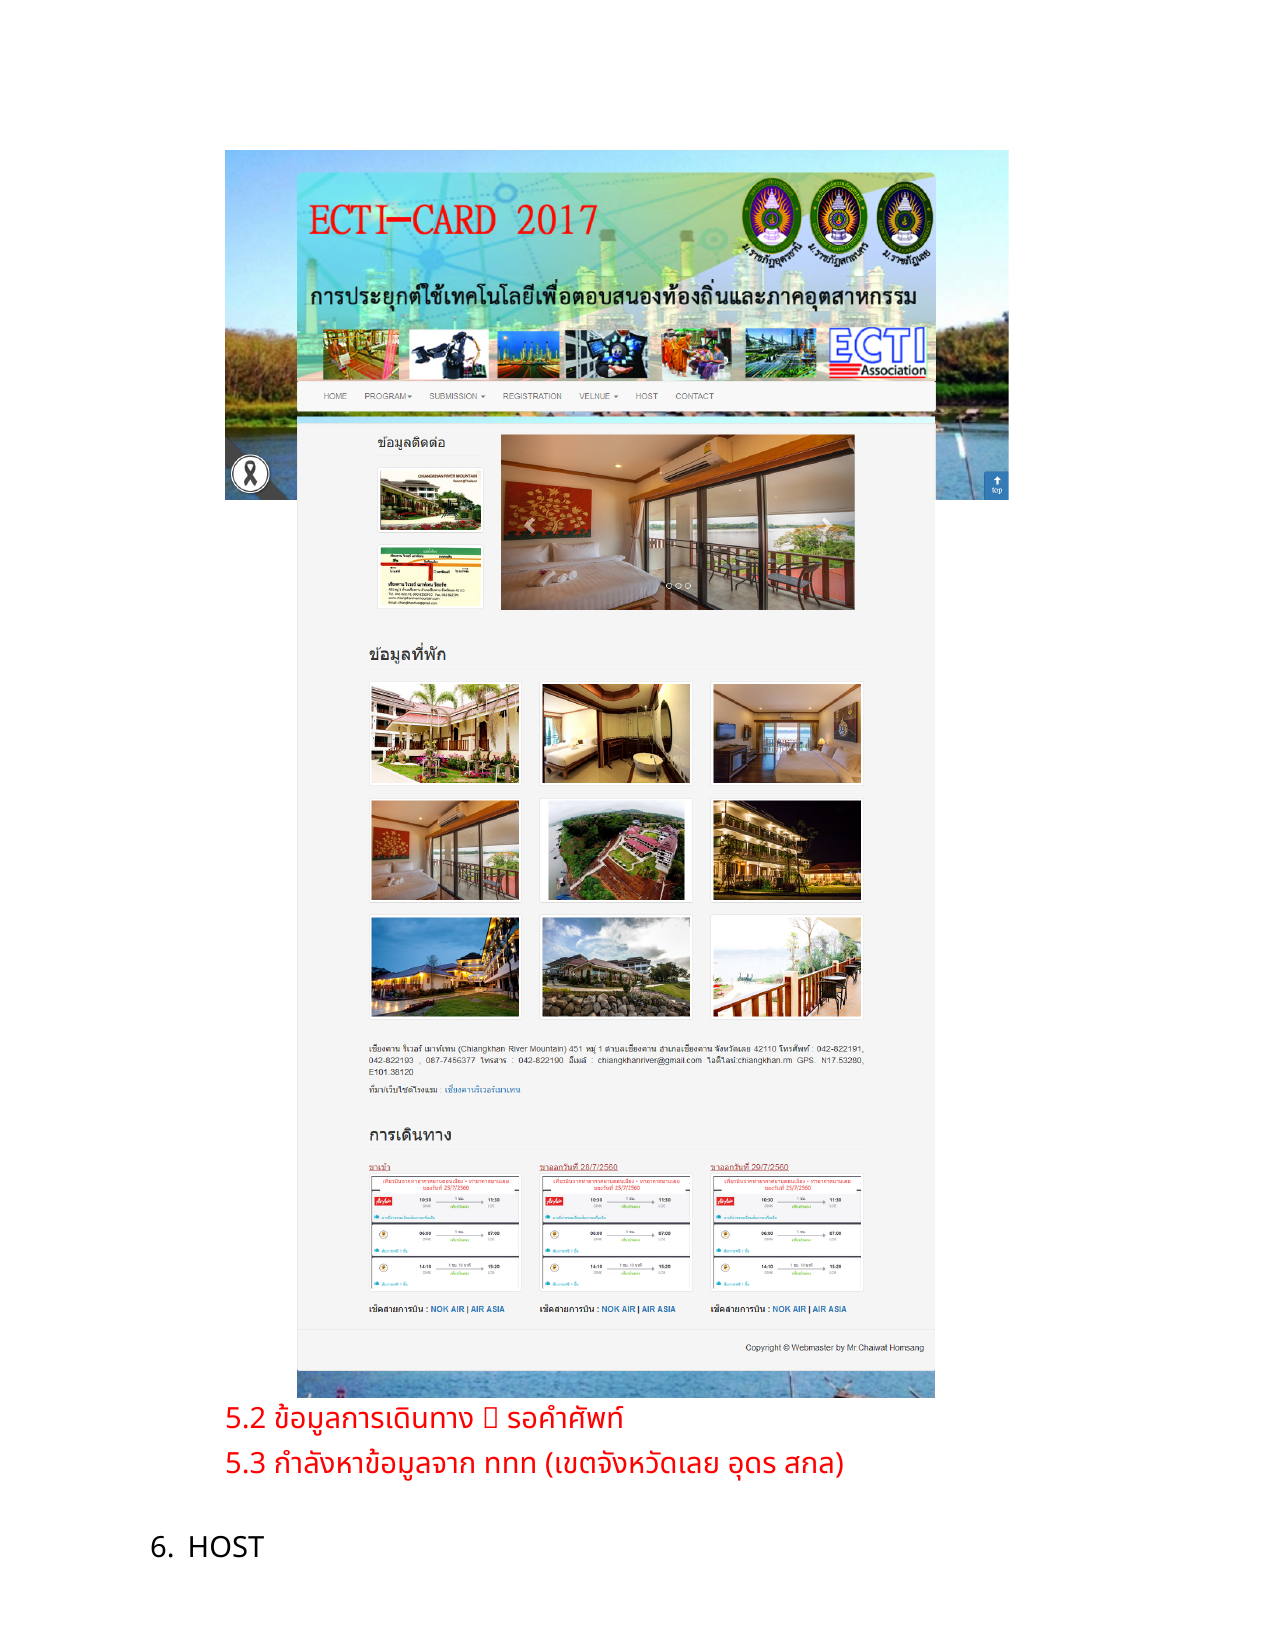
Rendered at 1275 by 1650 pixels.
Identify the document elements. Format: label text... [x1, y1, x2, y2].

text 5.3 กำลังหาข้อมูลจาก ททท (เขตจังหวัดเลย อุดร สกล) [225, 1442, 1125, 1486]
text 5.2 ข้อมูลการเดินทาง รอคำศัพท์ [225, 1398, 1125, 1442]
list HOST [150, 1526, 1125, 1566]
picture [225, 150, 1009, 1398]
